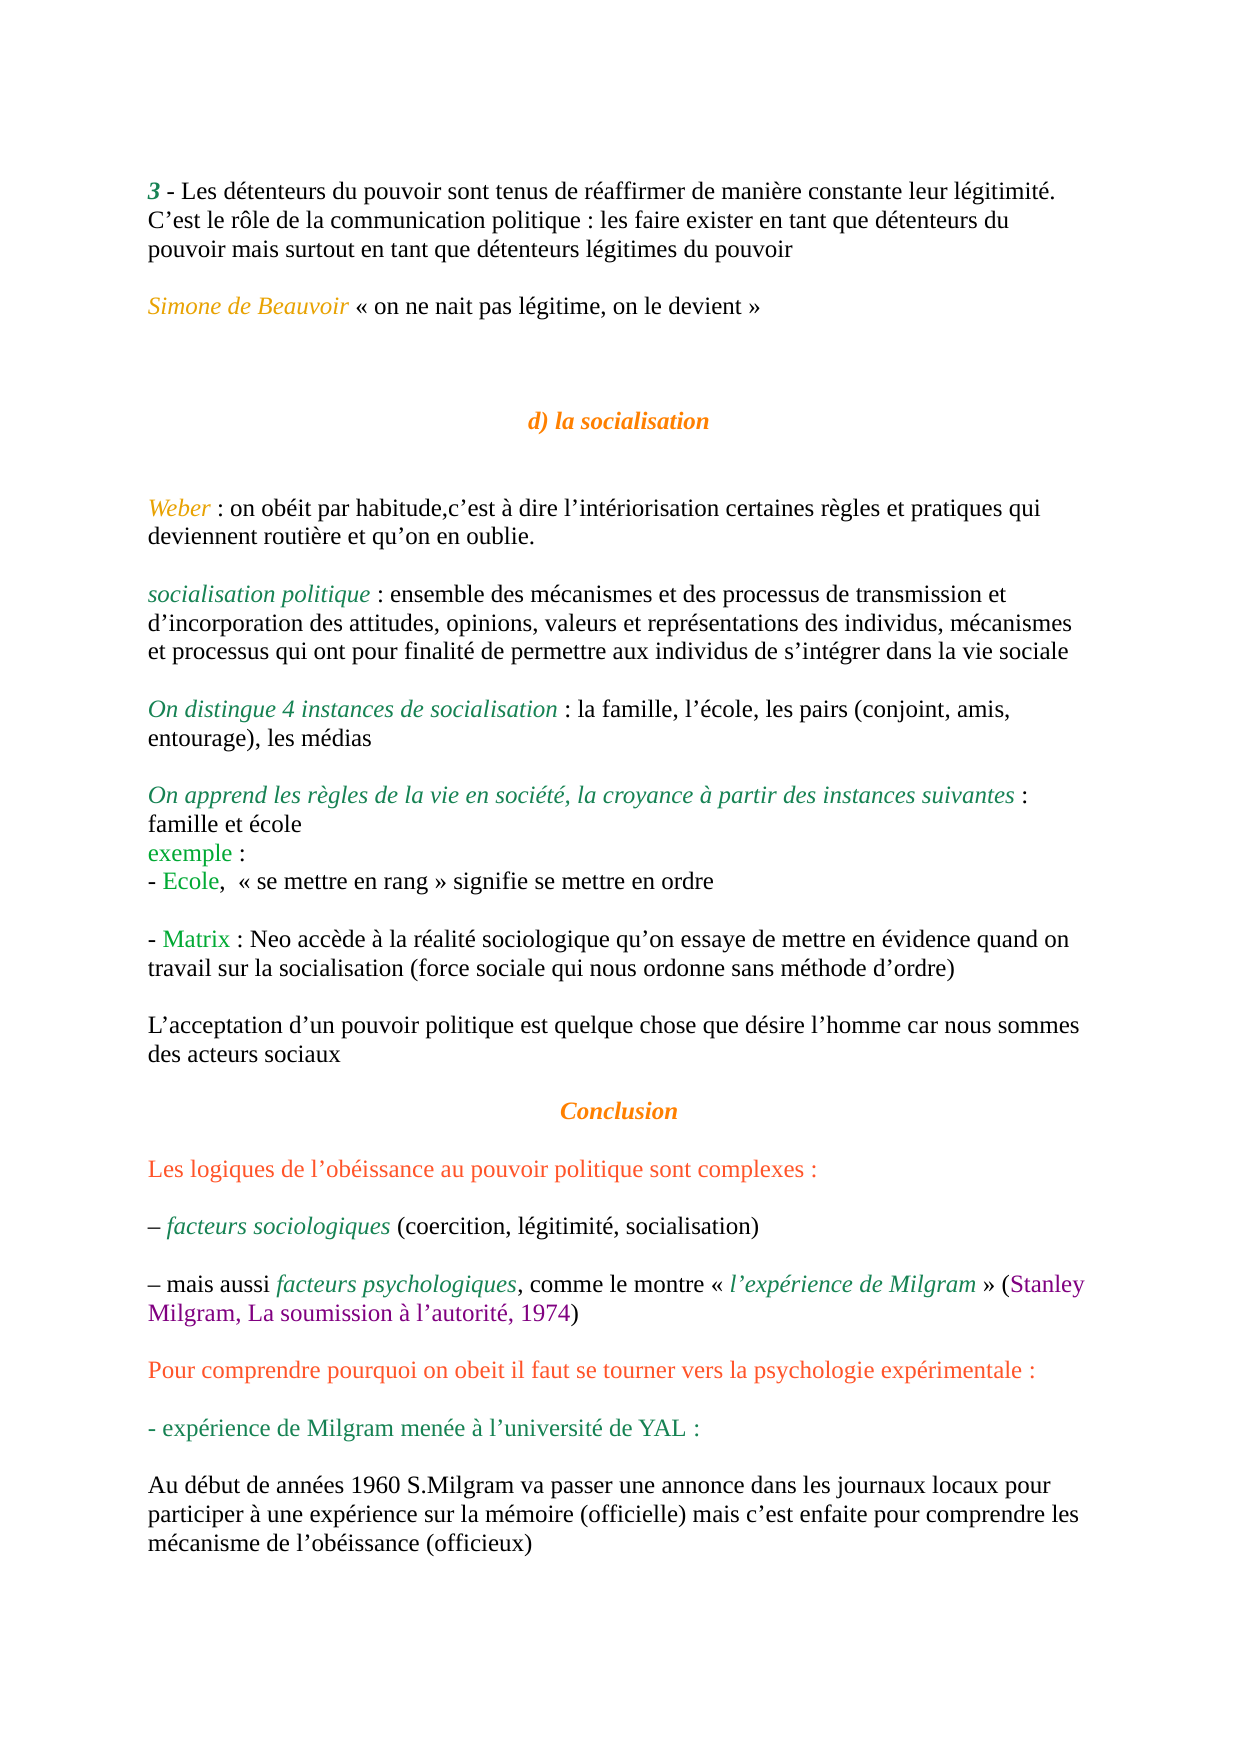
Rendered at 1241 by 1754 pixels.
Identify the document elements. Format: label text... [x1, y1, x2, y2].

text On apprend les règles de la vie en société, la croyance à partir des instances suivantes : famille et école [148, 780, 1093, 838]
text - Matrix : Neo accède à la réalité sociologique qu’on essaye de mettre en évidence quand on travail sur la socialisation (force sociale qui nous ordonne sans méthode d’ordre) [148, 924, 1093, 981]
text Pour comprendre pourquoi on obeit il faut se tourner vers la psychologie expérimentale : [148, 1355, 1093, 1384]
text d) la socialisation [148, 406, 1093, 435]
text socialisation politique : ensemble des mécanismes et des processus de transmission et d’incorporation des attitudes, opinions, valeurs et représentations des individus, mécanismes et processus qui ont pour finalité de permettre aux individus de s’intégrer dans la vie sociale [148, 579, 1093, 665]
text - expérience de Milgram menée à l’université de YAL : [148, 1413, 1093, 1441]
text - Ecole, « se mettre en rang » signifie se mettre en ordre [148, 866, 1093, 895]
text 3 - Les détenteurs du pouvoir sont tenus de réaffirmer de manière constante leur légitimité. C’est le rôle de la communication politique : les faire exister en tant que détenteurs du pouvoir mais surtout en tant que détenteurs légitimes du pouvoir [148, 176, 1093, 263]
text L’acceptation d’un pouvoir politique est quelque chose que désire l’homme car nous sommes des acteurs sociaux [148, 1010, 1093, 1068]
text On distingue 4 instances de socialisation : la famille, l’école, les pairs (conjoint, amis, entourage), les médias [148, 694, 1093, 751]
text Simone de Beauvoir « on ne nait pas légitime, on le devient » [148, 291, 1093, 320]
text Conclusion [148, 1096, 1093, 1125]
text – mais aussi facteurs psychologiques, comme le montre « l’expérience de Milgram » (Stanley Milgram, La soumission à l’autorité, 1974) [148, 1269, 1093, 1326]
text exemple : [148, 838, 1093, 866]
text – facteurs sociologiques (coercition, légitimité, socialisation) [148, 1211, 1093, 1240]
text Les logiques de l’obéissance au pouvoir politique sont complexes : [148, 1154, 1093, 1183]
text Weber : on obéit par habitude,c’est à dire l’intériorisation certaines règles et pratiques qui deviennent routière et qu’on en oublie. [148, 493, 1093, 550]
text Au début de années 1960 S.Milgram va passer une annonce dans les journaux locaux pour participer à une expérience sur la mémoire (officielle) mais c’est enfaite pour comprendre les mécanisme de l’obéissance (officieux) [148, 1470, 1093, 1556]
